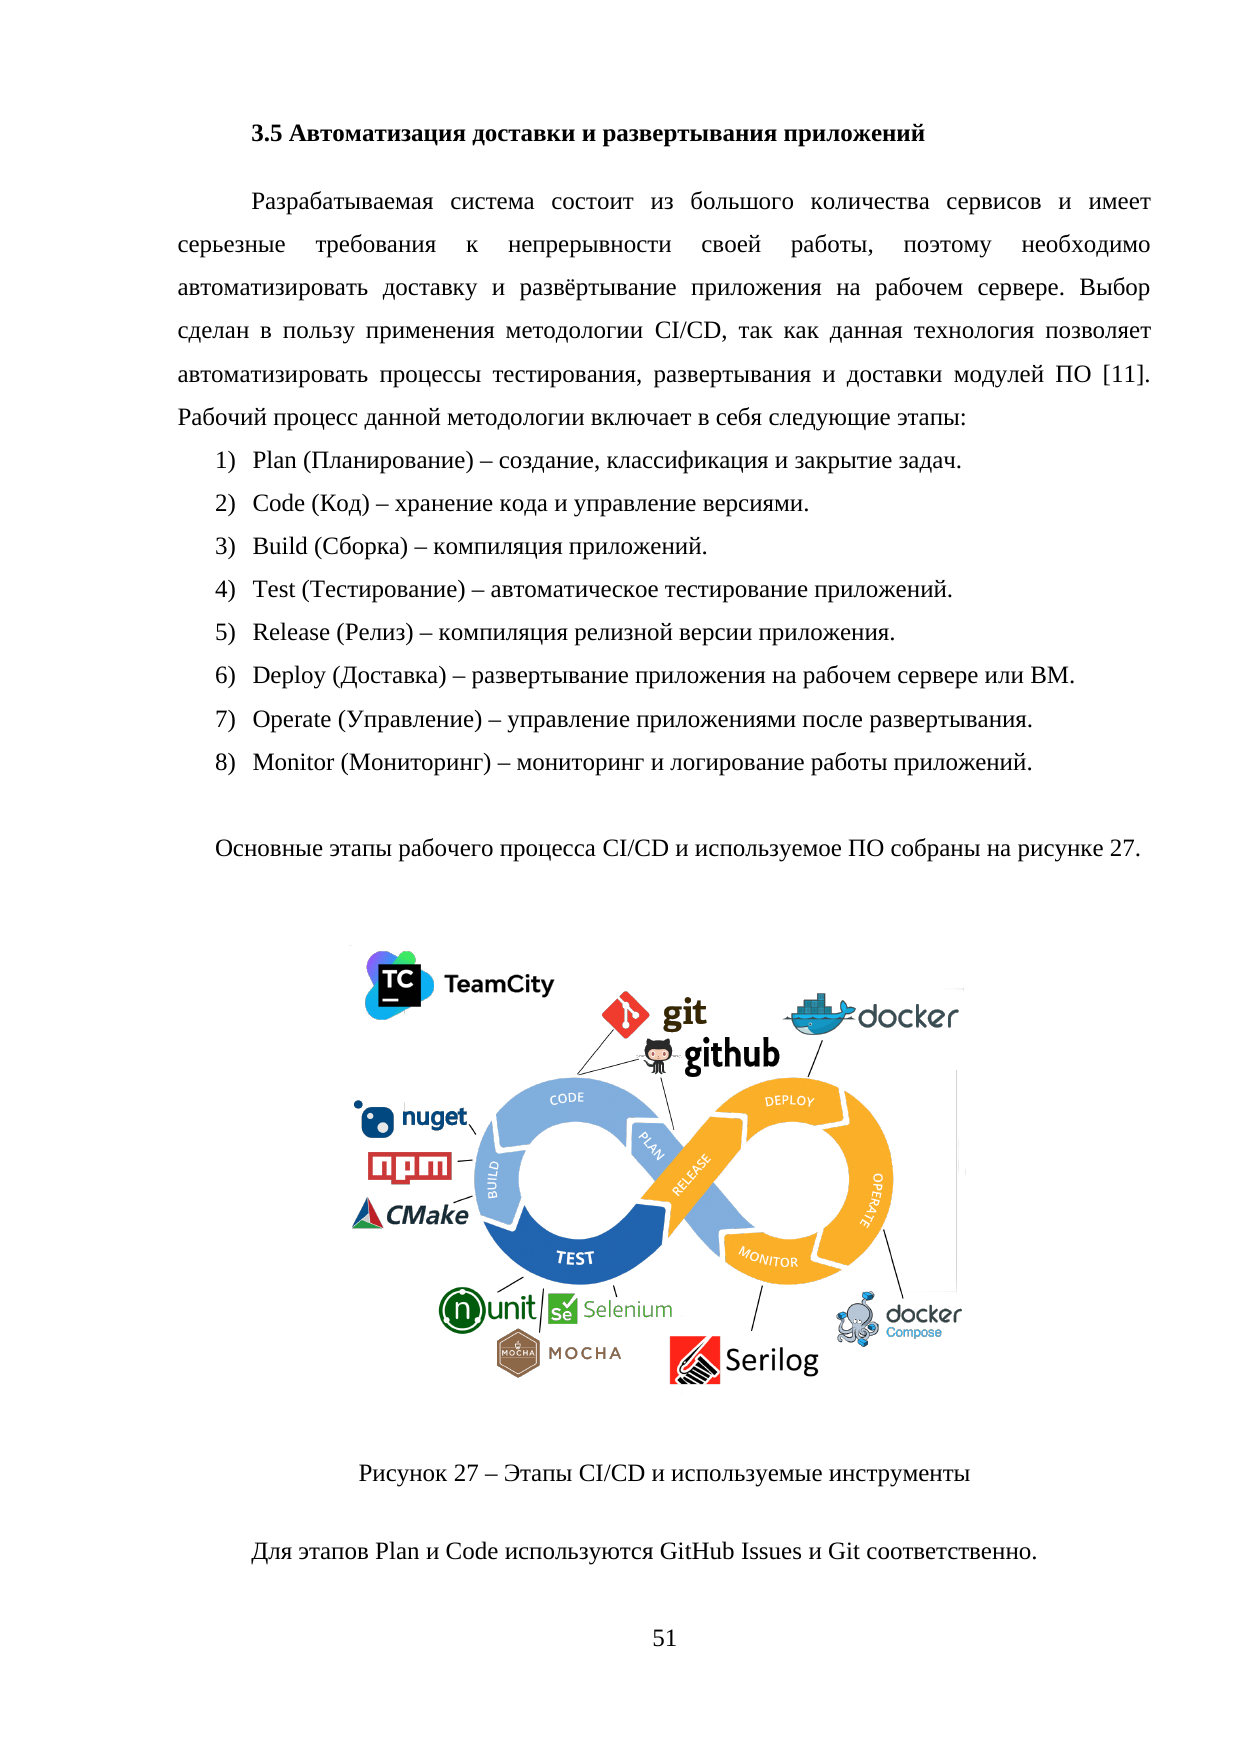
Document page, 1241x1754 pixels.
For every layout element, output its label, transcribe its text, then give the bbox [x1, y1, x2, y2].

list Monitor (Мониторинг) – мониторинг и логирование работы приложений. [215, 747, 1152, 776]
list Operate (Управление) – управление приложениями после развертывания. [215, 704, 1152, 732]
list Code (Код) – хранение кода и управление версиями. [215, 488, 1152, 517]
list Test (Тестирование) – автоматическое тестирование приложений. [215, 574, 1152, 603]
text Разрабатываемая система состоит из большого количества сервисов и имеет серьезные требования к непрерывности своей работы, поэтому необходимо автоматизировать доставку и развёртывание приложения на рабочем сервере. Выбор сделан в пользу применения методологии CI/CD, так как данная технология позволяет автоматизировать процессы тестирования, развертывания и доставки модулей ПО [11]. Рабочий процесс данной методологии включает в себя следующие этапы: [177, 186, 1152, 431]
list Build (Сборка) – компиляция приложений. [215, 531, 1152, 560]
text Для этапов Plan и Code используются GitHub Issues и Git соответственно. [177, 1536, 1152, 1565]
picture [348, 905, 981, 1458]
text Основные этапы рабочего процесса CI/CD и используемое ПО собраны на рисунке 27. [215, 833, 1152, 862]
text 3.5 Автоматизация доставки и развертывания приложений [177, 118, 1152, 147]
list Release (Релиз) – компиляция релизной версии приложения. [215, 617, 1152, 646]
list Plan (Планирование) – создание, классификация и закрытие задач. [215, 445, 1152, 474]
list Deploy (Доставка) – развертывание приложения на рабочем сервере или ВМ. [215, 661, 1152, 689]
text Рисунок 27 – Этапы CI/CD и используемые инструменты [177, 1458, 1152, 1486]
